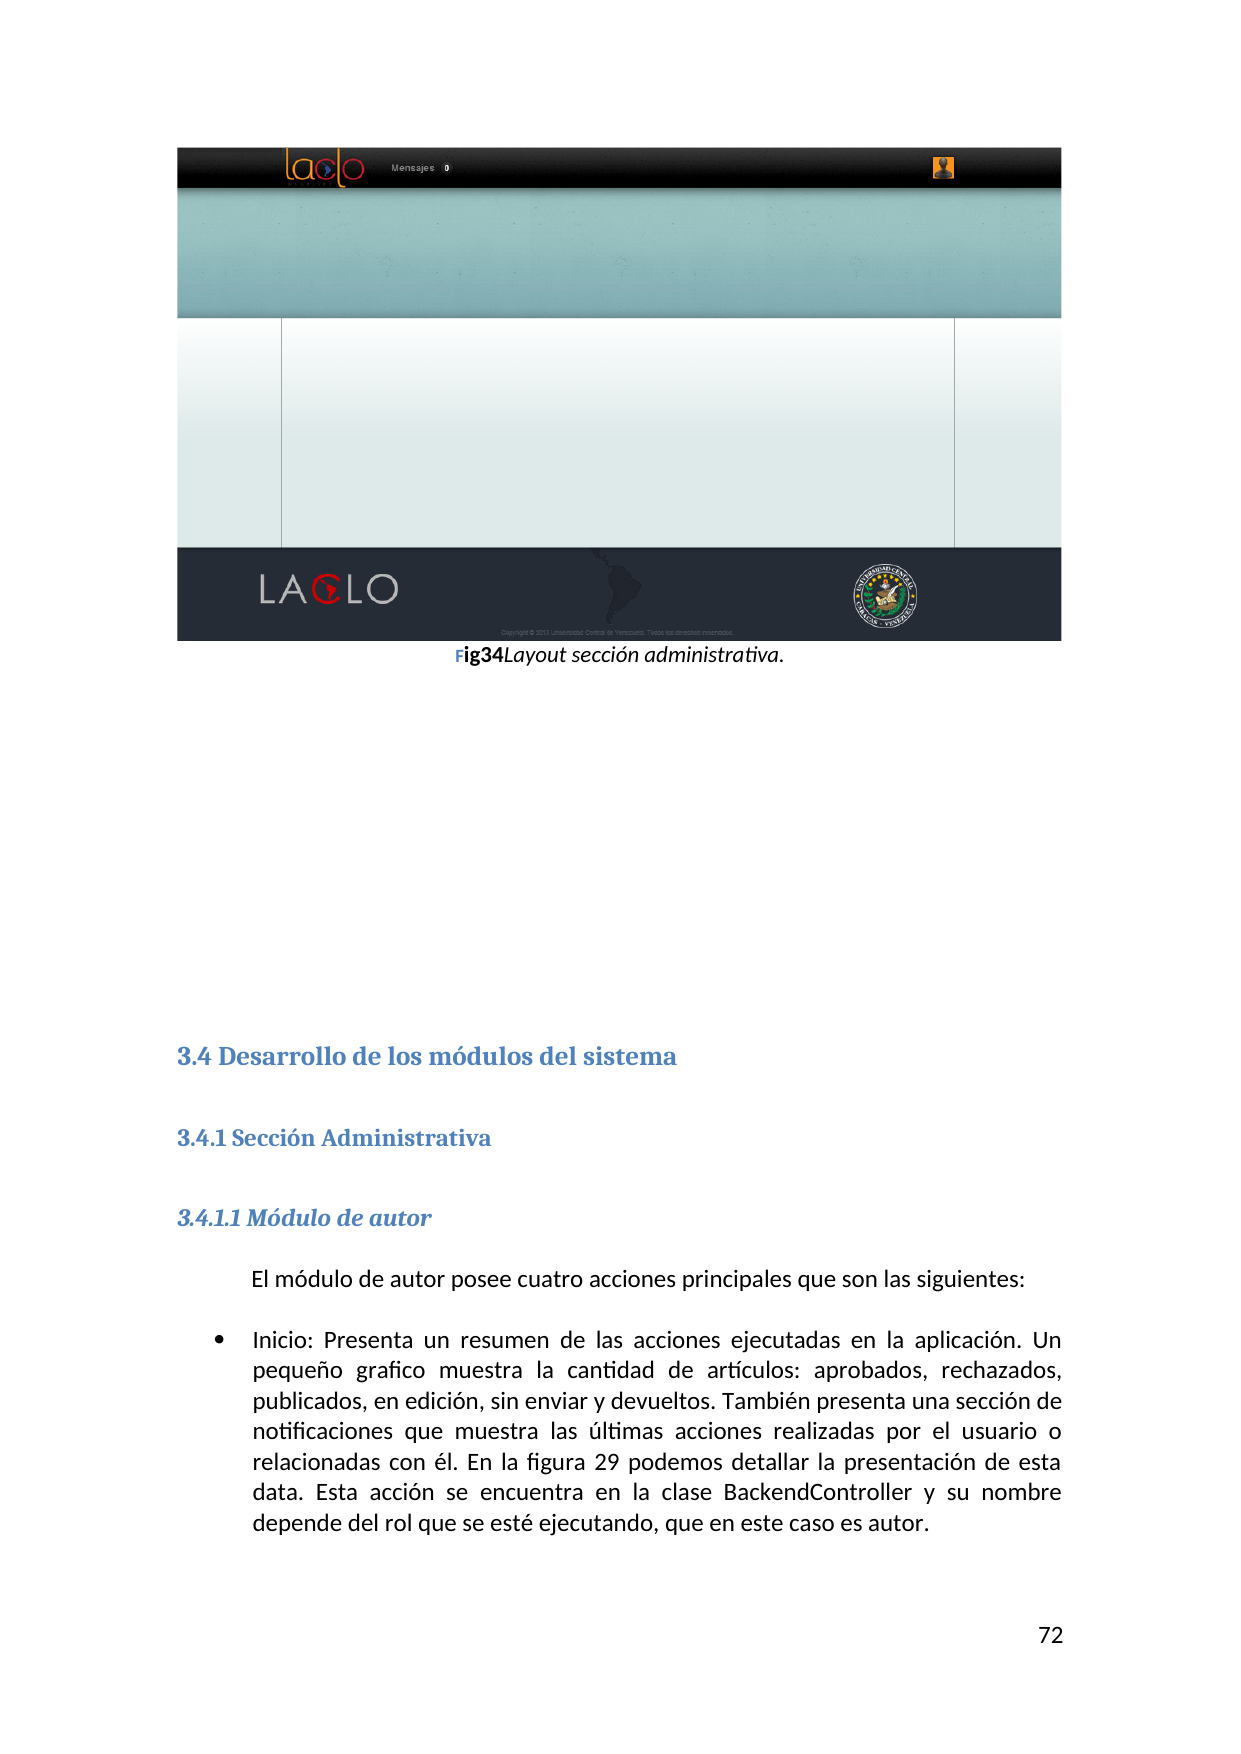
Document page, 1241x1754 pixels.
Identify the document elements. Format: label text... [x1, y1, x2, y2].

subtitle 3.4.1 Sección Administrativa [177, 1123, 1063, 1152]
list Inicio: Presenta un resumen de las acciones ejecutadas en la aplicación. Un pequeño grafico muestra la cantidad de artículos: aprobados, rechazados, publicados, en edición, sin enviar y devueltos. También presenta una sección de notificaciones que muestra las últimas acciones realizadas por el usuario o relacionadas con él. En la figura 29 podemos detallar la presentación de esta data. Esta acción se encuentra en la clase BackendController y su nombre depende del rol que se esté ejecutando, que en este caso es autor. [215, 1324, 1063, 1537]
text El módulo de autor posee cuatro acciones principales que son las siguientes: [177, 1263, 1063, 1293]
subtitle 3.4 Desarrollo de los módulos del sistema [177, 1041, 1063, 1072]
picture [177, 147, 1062, 641]
subtitle 3.4.1.1 Módulo de autor [177, 1203, 1063, 1232]
text Fig34Layout sección administrativa. [177, 641, 1063, 669]
